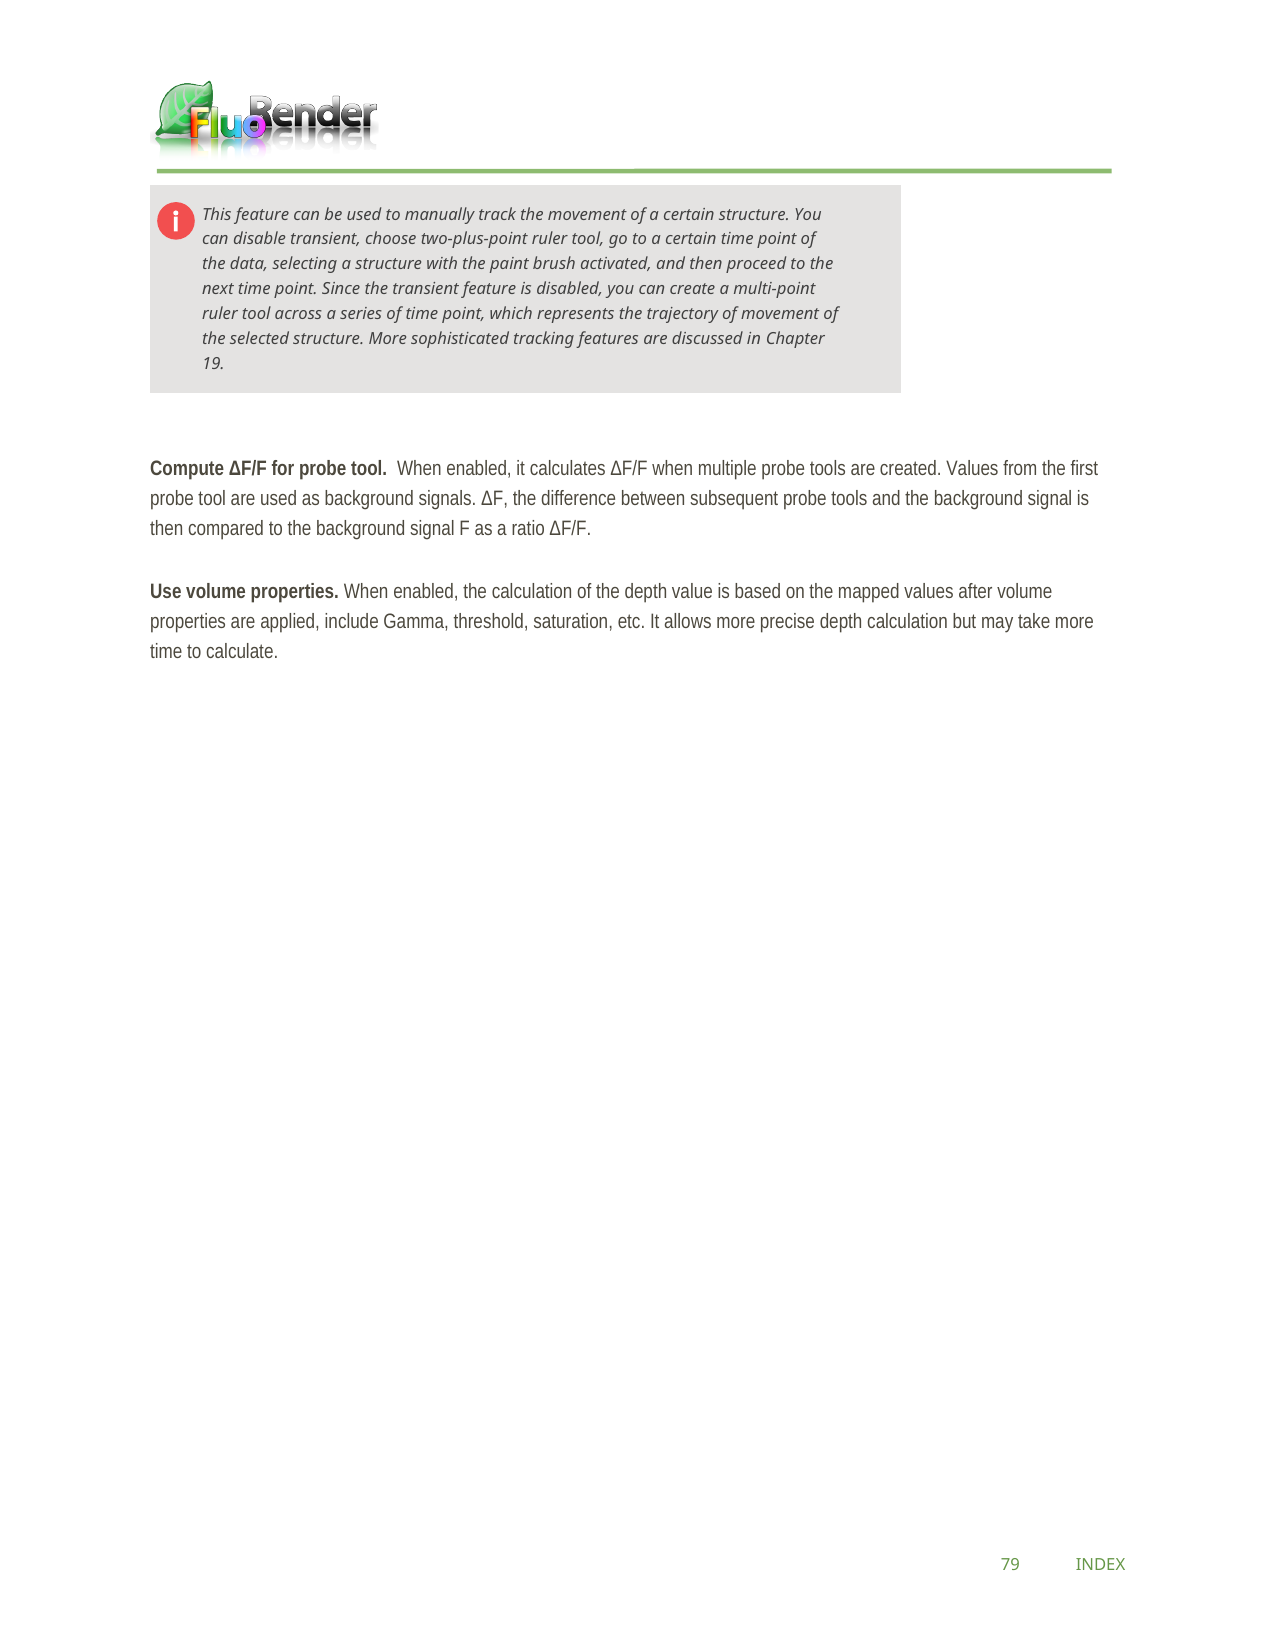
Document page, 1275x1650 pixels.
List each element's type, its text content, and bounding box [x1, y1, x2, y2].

picture [150, 75, 379, 162]
table_header This feature can be used to manually track the movement of a certain structure. You can disable transient, choose two-plus-point ruler tool, go to a certain time point of the data, selecting a structure with the paint brush activated, and then proceed to the next time point. Since the transient feature is disabled, you can create a multi-point ruler tool across a series of time point, which represents the trajectory of movement of the selected structure. More sophisticated tracking features are discussed in Chapter 19. [202, 185, 901, 393]
table_header [150, 185, 202, 393]
text Compute ΔF/F for probe tool. When enabled, it calculates ΔF/F when multiple probe tools are created. Values from the first probe tool are used as background signals. ΔF, the difference between subsequent probe tools and the background signal is then compared to the background signal F as a ratio ΔF/F. [150, 456, 1125, 540]
text Use volume properties. When enabled, the calculation of the depth value is based on the mapped values after volume properties are applied, include Gamma, threshold, saturation, etc. It allows more precise depth calculation but may take more time to calculate. [150, 579, 1125, 663]
